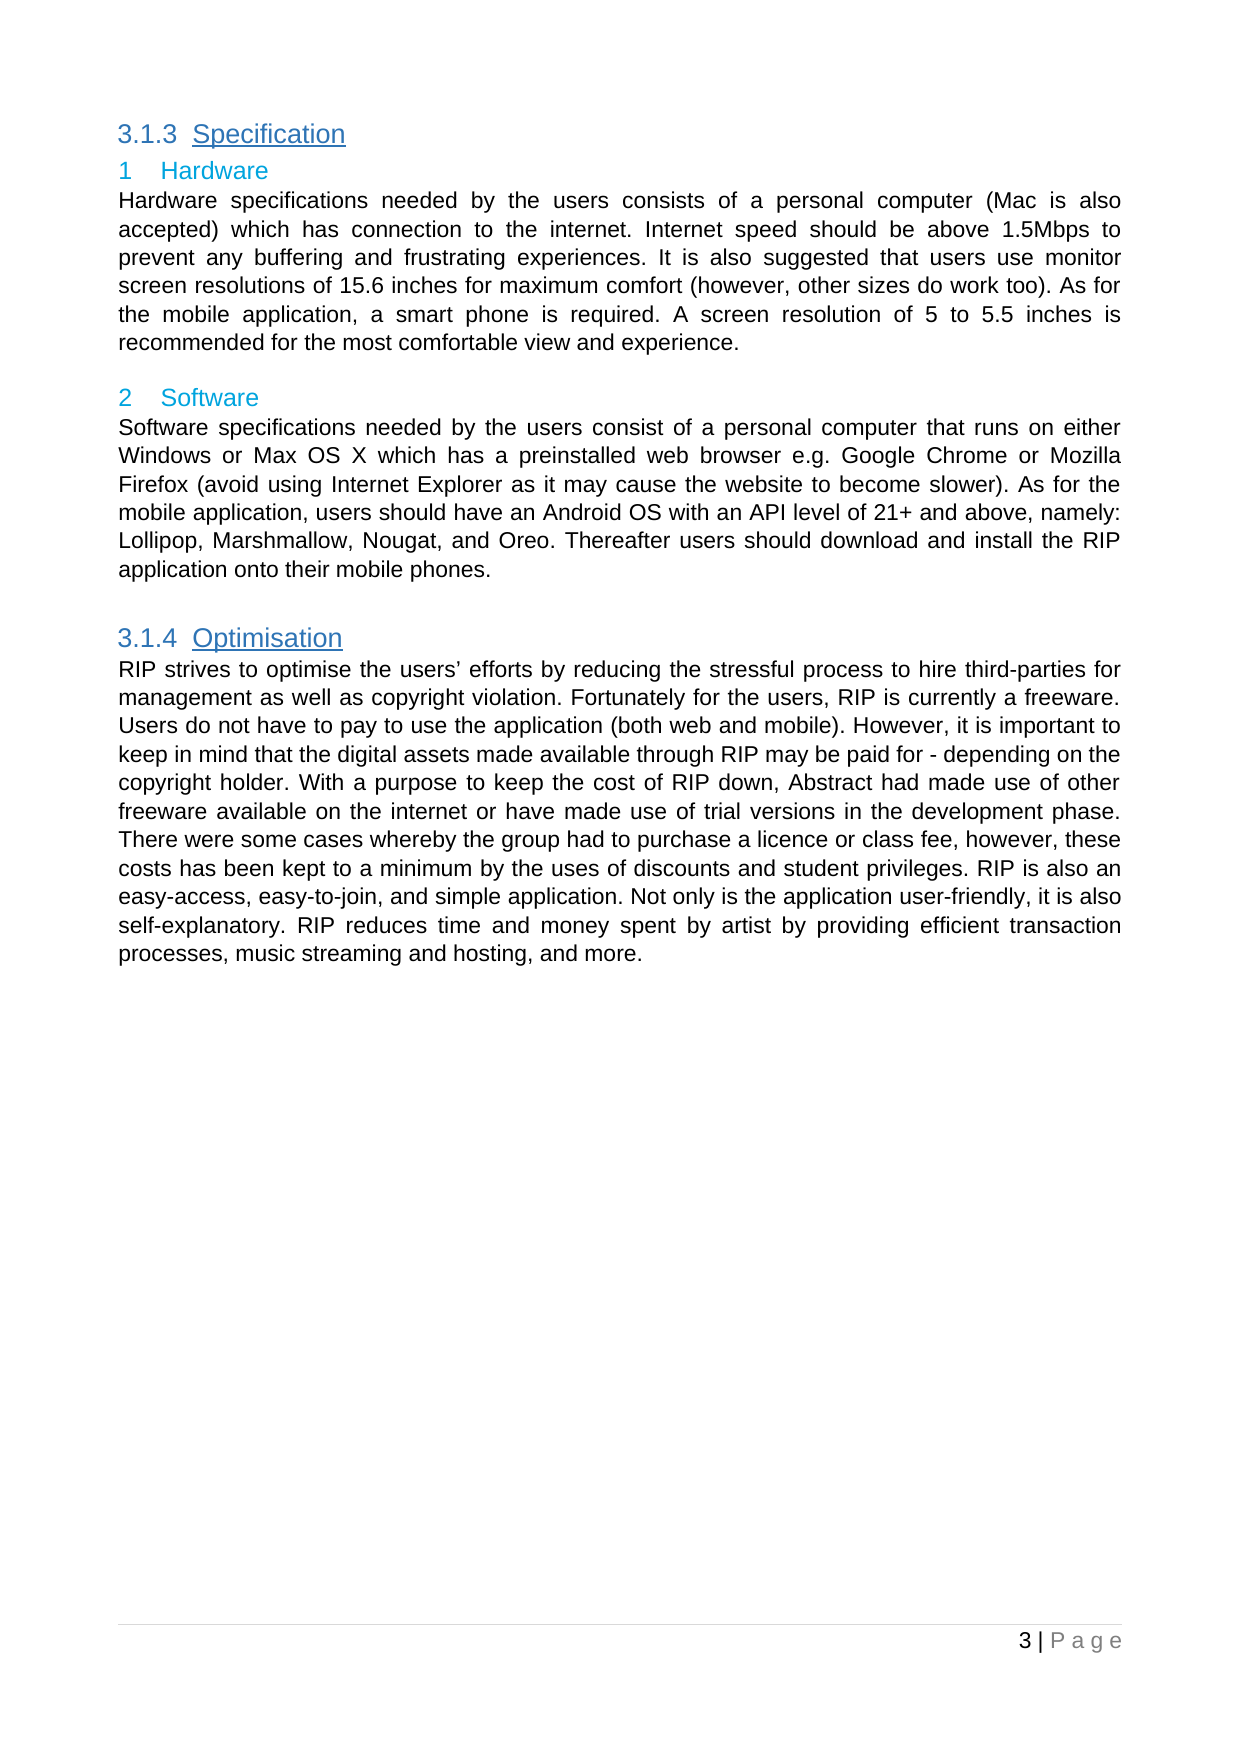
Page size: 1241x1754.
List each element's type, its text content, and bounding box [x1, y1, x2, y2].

text Software specifications needed by the users consist of a personal computer that runs on either Windows or Max OS X which has a preinstalled web browser e.g. Google Chrome or Mozilla Firefox (avoid using Internet Explorer as it may cause the website to become slower). As for the mobile application, users should have an Android OS with an API level of 21+ and above, namely: Lollipop, Marshmallow, Nougat, and Oreo. Thereafter users should download and install the RIP application onto their mobile phones. [118, 414, 1122, 582]
subtitle Hardware [118, 156, 1122, 185]
text Hardware specifications needed by the users consists of a personal computer (Mac is also accepted) which has connection to the internet. Internet speed should be above 1.5Mbps to prevent any buffering and frustrating experiences. It is also suggested that users use monitor screen resolutions of 15.6 inches for maximum comfort (however, other sizes do work too). As for the mobile application, a smart phone is required. A screen resolution of 5 to 5.5 inches is recommended for the most comfortable view and experience. [118, 187, 1122, 356]
subtitle Specification [117, 118, 1122, 149]
subtitle Software [118, 383, 1122, 411]
text RIP strives to optimise the users’ efforts by reducing the stressful process to hire third-parties for management as well as copyright violation. Fortunately for the users, RIP is currently a freeware. Users do not have to pay to use the application (both web and mobile). However, it is important to keep in mind that the digital assets made available through RIP may be paid for - depending on the copyright holder. With a purpose to keep the cost of RIP down, Abstract had made use of other freeware available on the internet or have made use of trial versions in the development phase. There were some cases whereby the group had to purchase a licence or class fee, however, these costs has been kept to a minimum by the uses of discounts and student privileges. RIP is also an easy-access, easy-to-join, and simple application. Not only is the application user-friendly, it is also self-explanatory. RIP reduces time and money spent by artist by providing efficient transaction processes, music streaming and hosting, and more. [118, 656, 1122, 966]
subtitle Optimisation [117, 622, 1122, 653]
